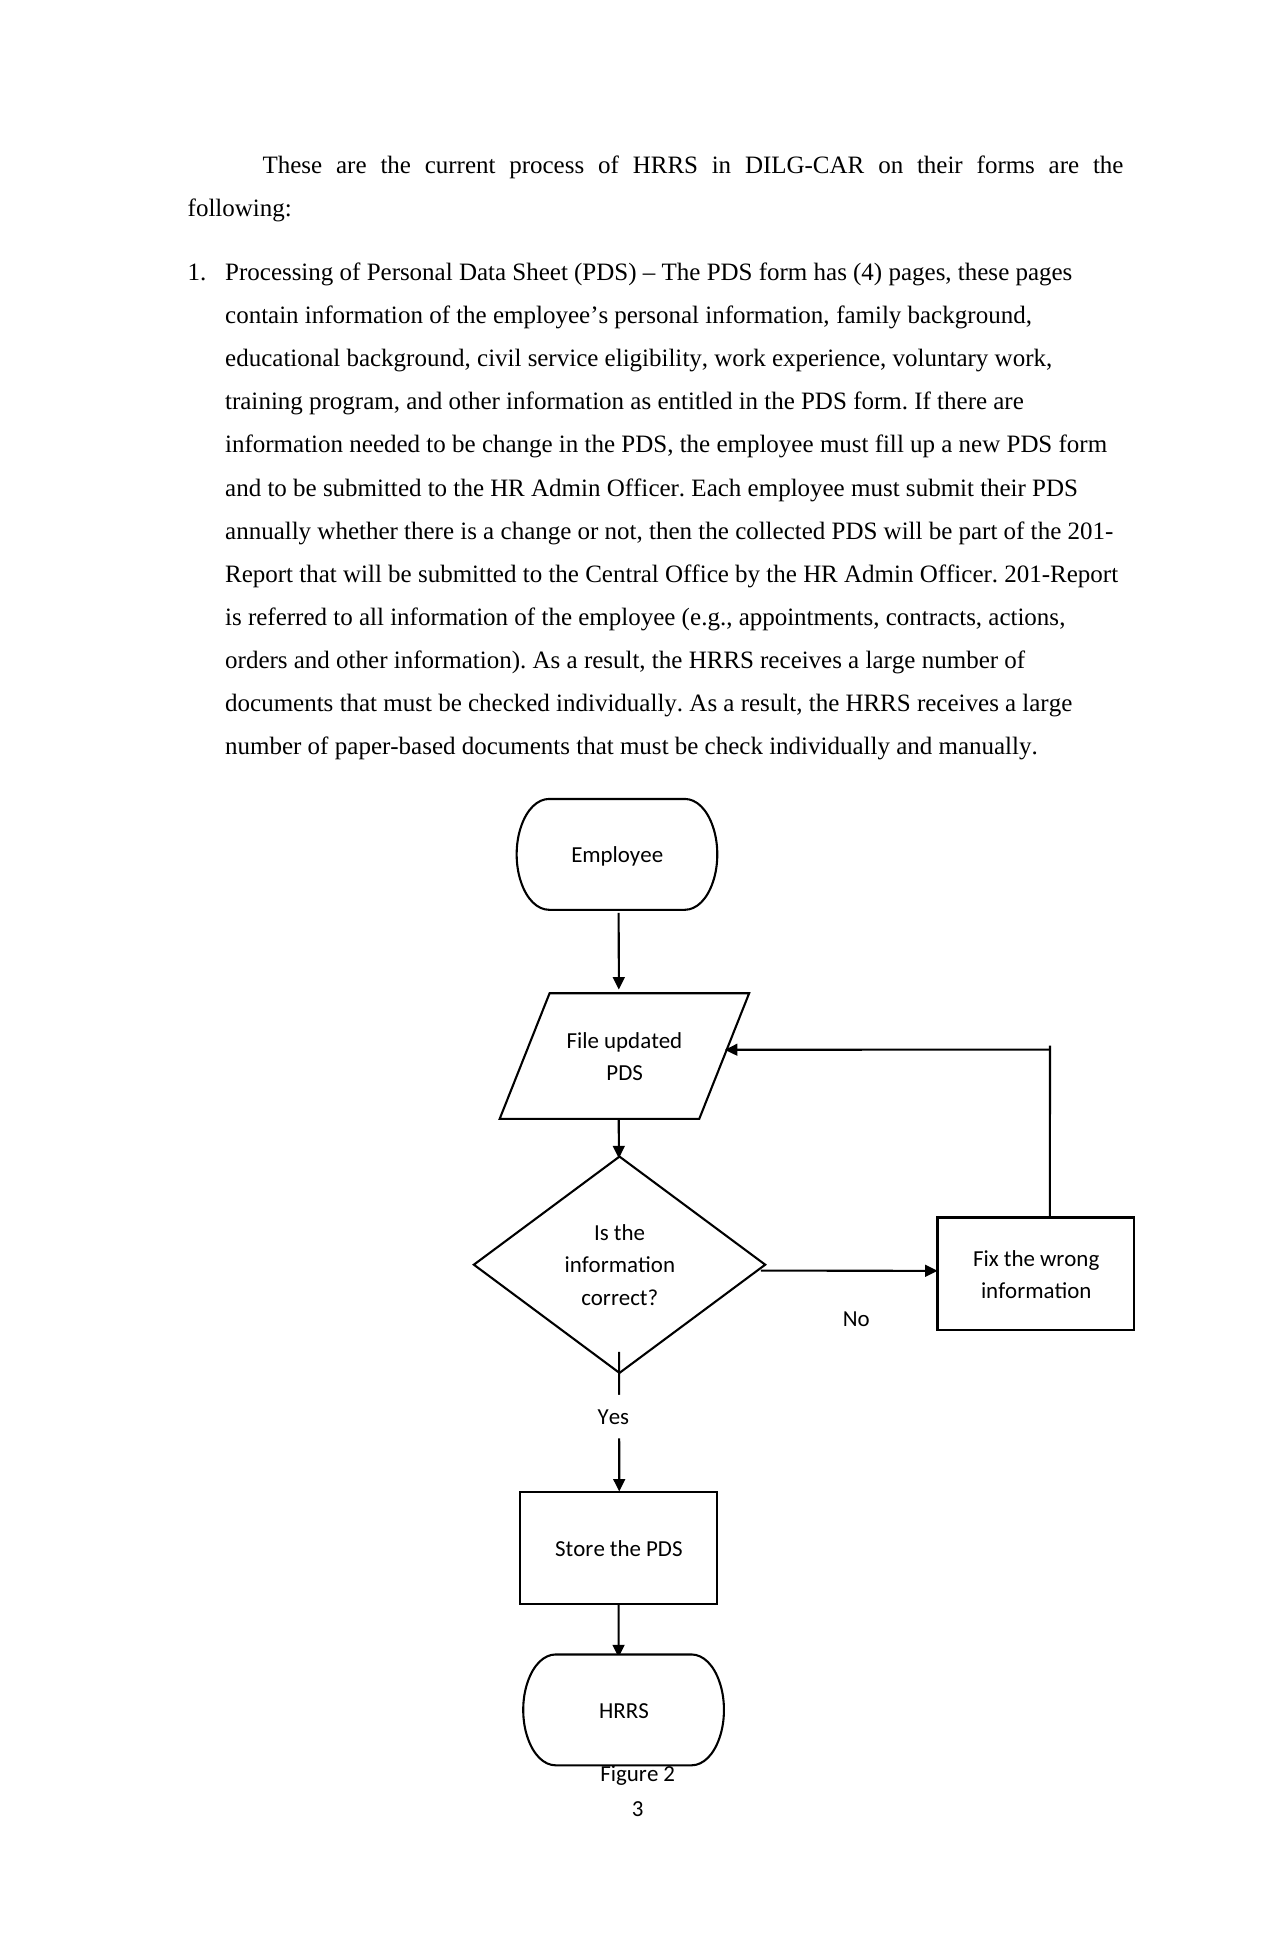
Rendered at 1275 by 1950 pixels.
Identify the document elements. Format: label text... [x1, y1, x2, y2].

list Processing of Personal Data Sheet (PDS) – The PDS form has (4) pages, these pages contain information of the employee’s personal information, family background, educational background, civil service eligibility, work experience, voluntary work, training program, and other information as entitled in the PDS form. If there are information needed to be change in the PDS, the employee must fill up a new PDS form and to be submitted to the HR Admin Officer. Each employee must submit their PDS annually whether there is a change or not, then the collected PDS will be part of the 201-Report that will be submitted to the Central Office by the HR Admin Officer. 201-Report is referred to all information of the employee (e.g., appointments, contracts, actions, orders and other information). As a result, the HRRS receives a large number of documents that must be checked individually. As a result, the HRRS receives a large number of paper-based documents that must be check individually and manually. [187, 257, 1125, 760]
text These are the current process of HRRS in DILG-CAR on their forms are the following: [187, 150, 1125, 222]
text Figure 2 [150, 1759, 1125, 1788]
